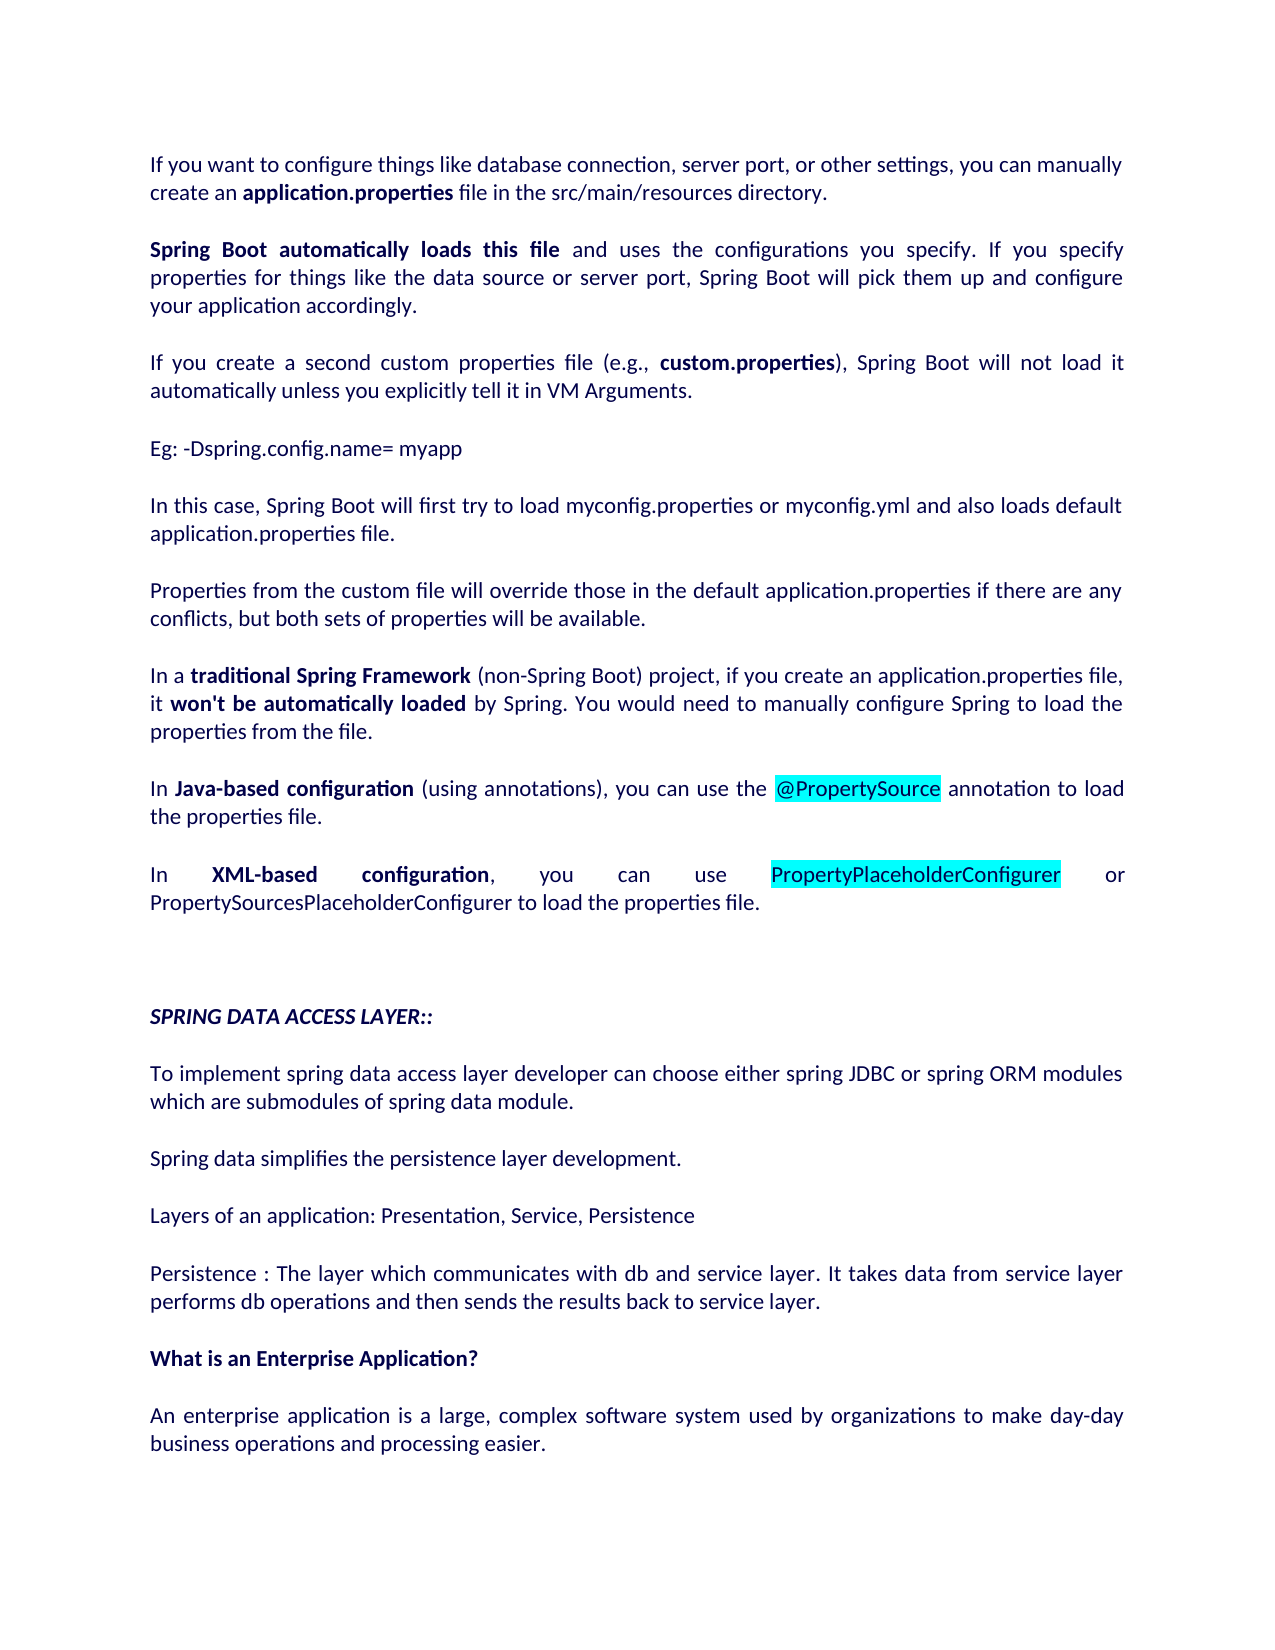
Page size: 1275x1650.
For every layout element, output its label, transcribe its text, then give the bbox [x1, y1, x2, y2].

text If you want to configure things like database connection, server port, or other settings, you can manually create an application.properties file in the src/main/resources directory. [150, 150, 1125, 206]
text If you create a second custom properties file (e.g., custom.properties), Spring Boot will not load it automatically unless you explicitly tell it in VM Arguments. [150, 348, 1125, 404]
text Eg: -Dspring.config.name= myapp [150, 434, 1125, 462]
text Spring data simplifies the persistence layer development. [150, 1144, 1125, 1172]
text In Java-based configuration (using annotations), you can use the @PropertySource annotation to load the properties file. [150, 774, 1125, 831]
text Persistence : The layer which communicates with db and service layer. It takes data from service layer performs db operations and then sends the results back to service layer. [150, 1259, 1125, 1315]
text In a traditional Spring Framework (non-Spring Boot) project, if you create an application.properties file, it won't be automatically loaded by Spring. You would need to manually configure Spring to load the properties from the file. [150, 661, 1125, 745]
text Spring Boot automatically loads this file and uses the configurations you specify. If you specify properties for things like the data source or server port, Spring Boot will pick them up and configure your application accordingly. [150, 235, 1125, 319]
text What is an Enterprise Application? [150, 1344, 1125, 1372]
text An enterprise application is a large, complex software system used by organizations to make day-day business operations and processing easier. [150, 1401, 1125, 1457]
text SPRING DATA ACCESS LAYER:: [150, 1002, 1125, 1030]
text In this case, Spring Boot will first try to load myconfig.properties or myconfig.yml and also loads default application.properties file. [150, 491, 1125, 547]
text Layers of an application: Presentation, Service, Persistence [150, 1202, 1125, 1230]
text In XML-based configuration, you can use PropertyPlaceholderConfigurer or PropertySourcesPlaceholderConfigurer to load the properties file. [150, 860, 1125, 916]
text To implement spring data access layer developer can choose either spring JDBC or spring ORM modules which are submodules of spring data module. [150, 1059, 1125, 1115]
text Properties from the custom file will override those in the default application.properties if there are any conflicts, but both sets of properties will be available. [150, 576, 1125, 632]
